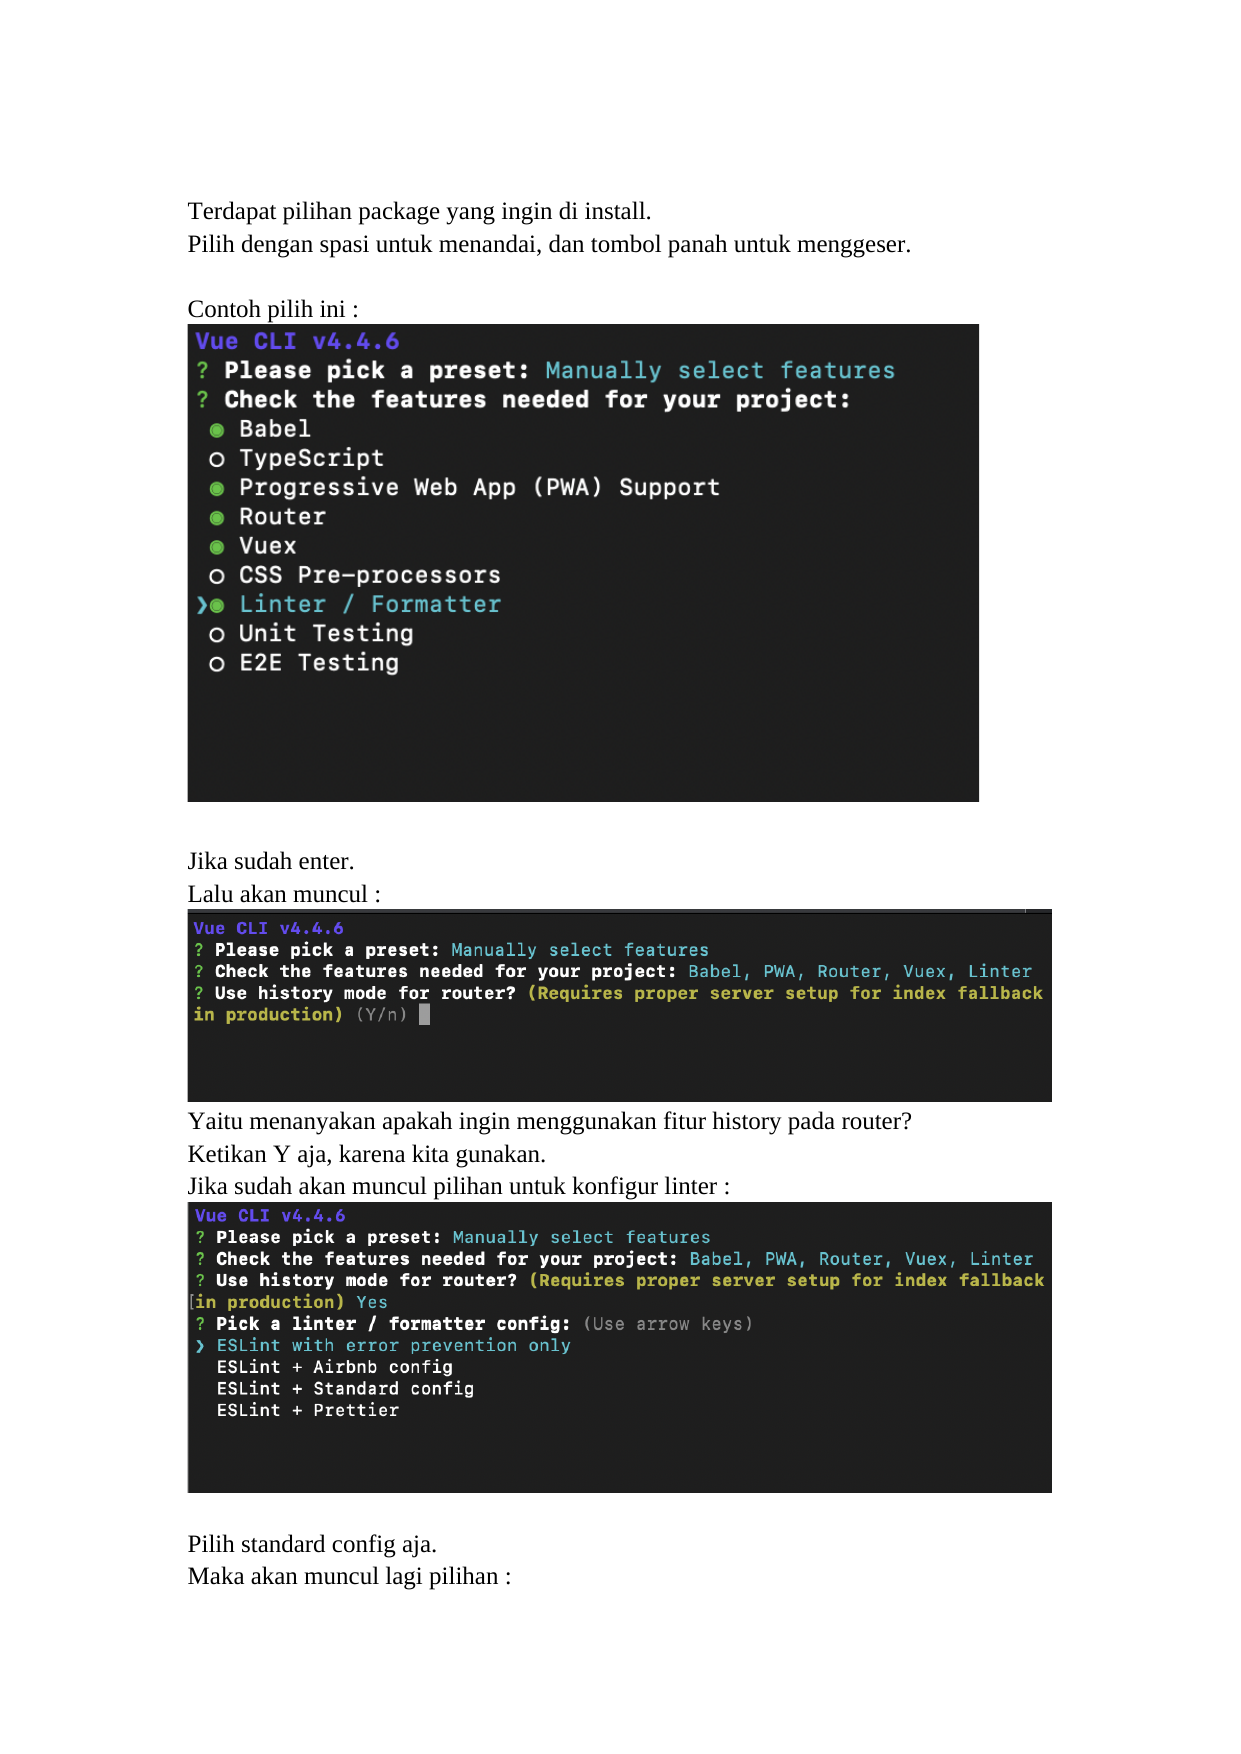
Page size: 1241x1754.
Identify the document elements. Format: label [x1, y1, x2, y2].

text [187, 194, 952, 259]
picture [187, 324, 980, 802]
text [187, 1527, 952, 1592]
picture [187, 1202, 1052, 1493]
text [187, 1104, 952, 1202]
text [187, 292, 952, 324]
picture [187, 909, 1052, 1102]
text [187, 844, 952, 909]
